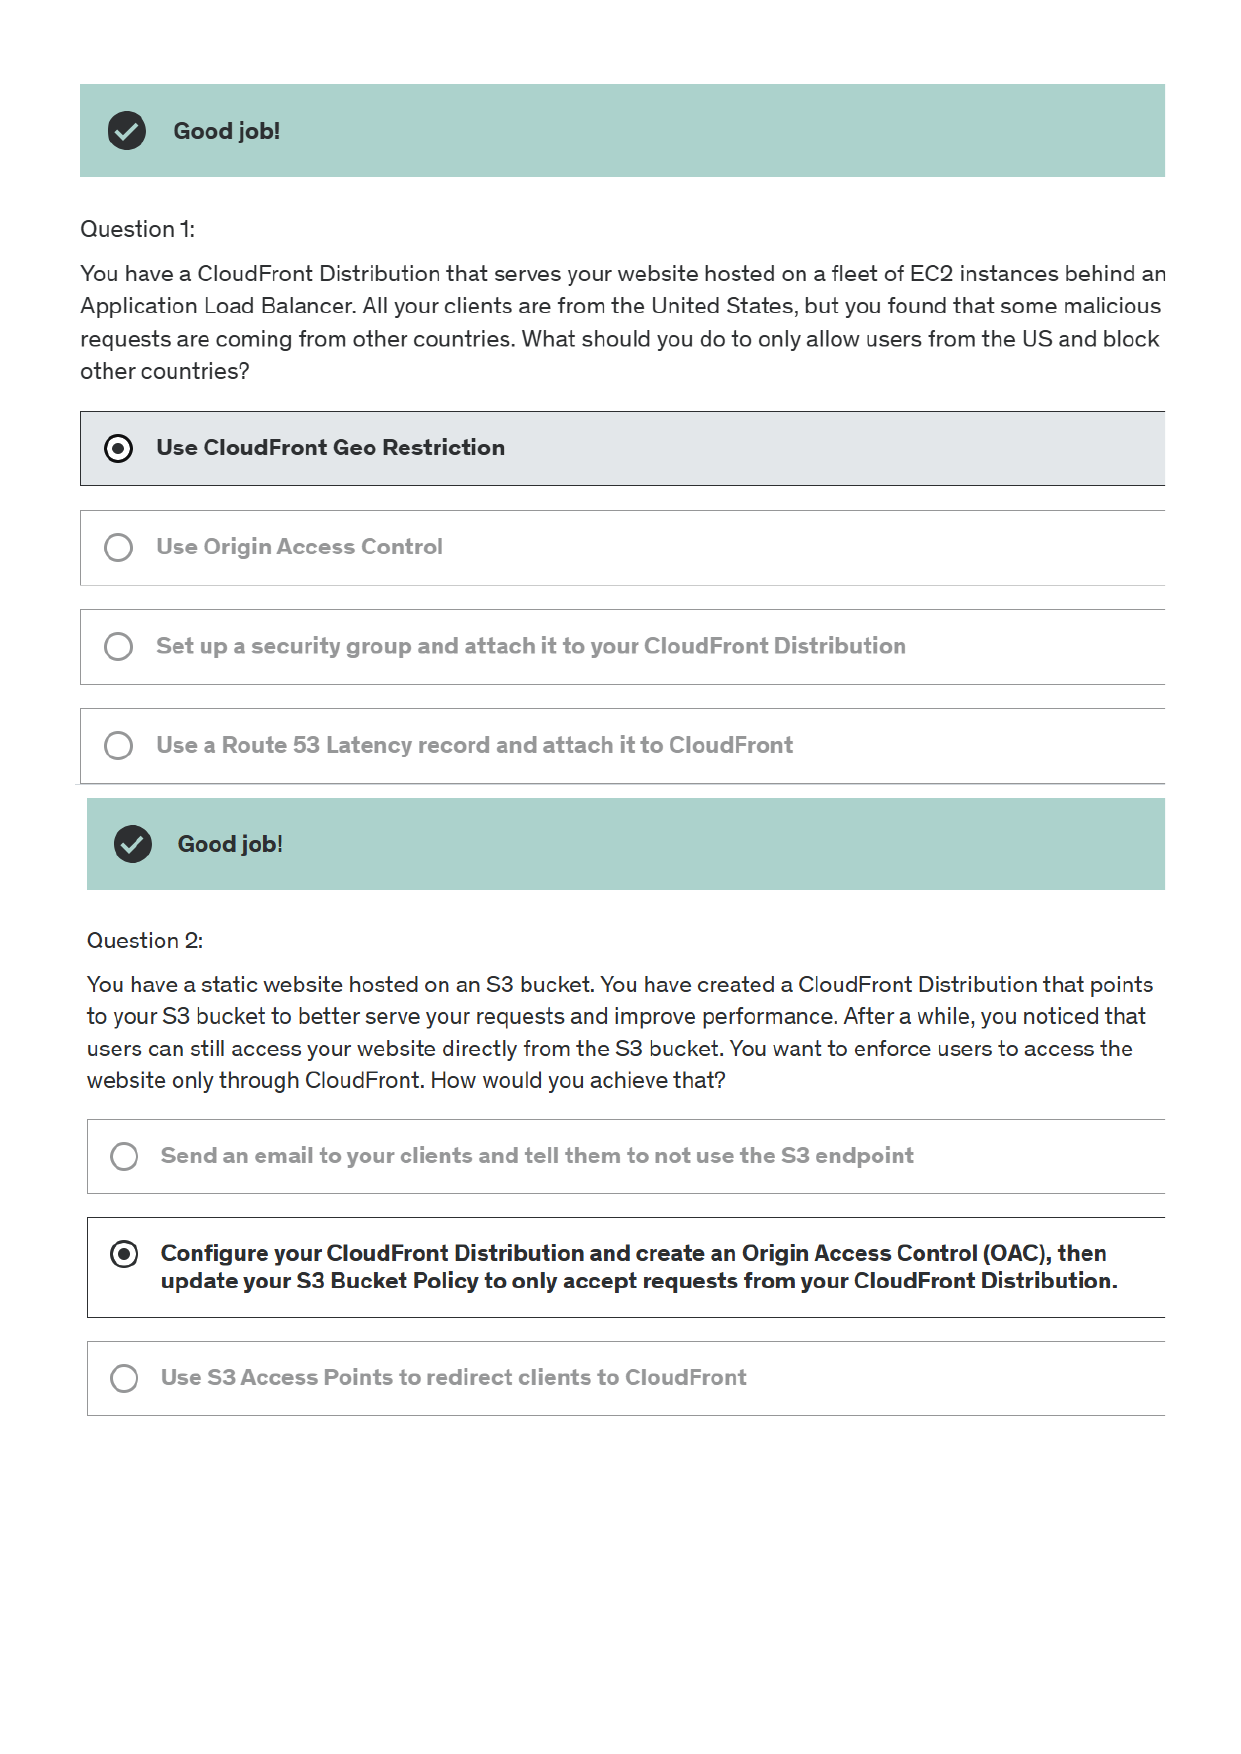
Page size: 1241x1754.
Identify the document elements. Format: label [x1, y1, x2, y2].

picture [75, 75, 1166, 790]
picture [75, 792, 1166, 1417]
